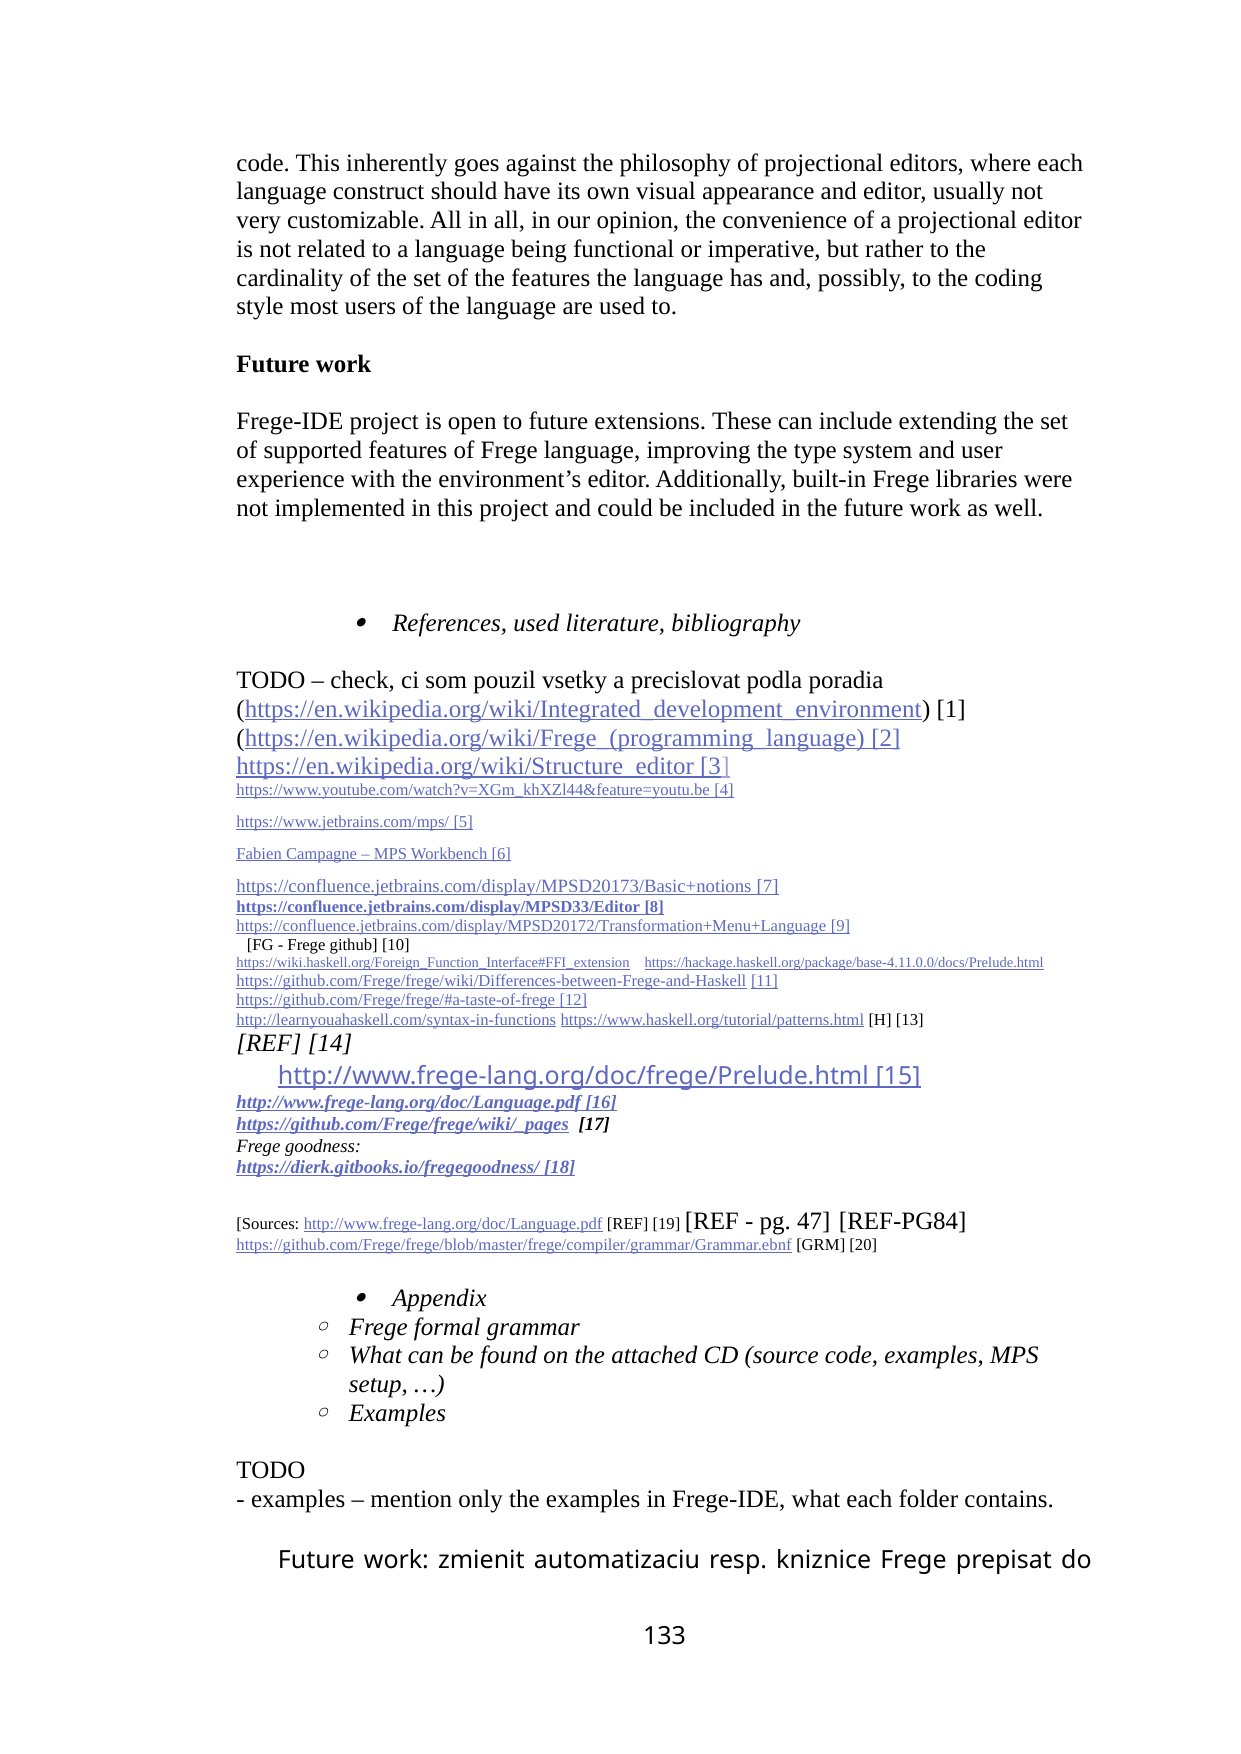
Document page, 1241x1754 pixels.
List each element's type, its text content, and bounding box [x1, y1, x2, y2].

list Examples [311, 1398, 1092, 1427]
text https://github.com/Frege/frege/blob/master/frege/compiler/grammar/Grammar.ebnf [GRM] [20] [236, 1235, 1092, 1254]
text https://wiki.haskell.org/Foreign_Function_Interface#FFI_extension https://hackage.haskell.org/package/base-4.11.0.0/docs/Prelude.html [236, 954, 1092, 971]
text https://confluence.jetbrains.com/display/MPSD33/Editor [8] [236, 897, 1092, 916]
text [FG - Frege github] [10] [236, 935, 1092, 954]
text http://learnyouahaskell.com/syntax-in-functions https://www.haskell.org/tutorial/patterns.html [H] [13] [236, 1009, 1092, 1028]
list Appendix [354, 1283, 1092, 1312]
text https://www.jetbrains.com/mps/ [5] [236, 812, 1092, 831]
text TODO – check, ci som pouzil vsetky a precislovat podla poradia [236, 665, 1092, 694]
text https://en.wikipedia.org/wiki/Structure_editor [3] [236, 751, 1092, 780]
text Fabien Campagne – MPS Workbench [6] [236, 843, 1092, 863]
text [Sources: http://www.frege-lang.org/doc/Language.pdf [REF] [19] [REF - pg. 47] [REF-PG84] [236, 1206, 1092, 1235]
text https://dierk.gitbooks.io/fregegoodness/ [18] [236, 1156, 1092, 1178]
text [REF] [14] [236, 1028, 1092, 1057]
text https://github.com/Frege/frege/wiki/_pages [17] [236, 1113, 1092, 1134]
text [236, 1542, 1092, 1576]
text (https://en.wikipedia.org/wiki/Integrated_development_environment) [1] [236, 694, 1092, 723]
text http://www.frege-lang.org/doc/frege/Prelude.html [15] [236, 1057, 1092, 1091]
text TODO [236, 1456, 1092, 1484]
text Frege goodness: [236, 1134, 1092, 1156]
text Frege-IDE project is open to future extensions. These can include extending the set of supported features of Frege language, improving the type system and user experience with the environment’s editor. Additionally, built-in Frege libraries were not implemented in this project and could be included in the future work as well. [236, 406, 1092, 521]
text Future work [236, 349, 1092, 378]
text (https://en.wikipedia.org/wiki/Frege_(programming_language) [2] [236, 723, 1092, 751]
text https://confluence.jetbrains.com/display/MPSD20172/Transformation+Menu+Language [9] [236, 916, 1092, 935]
list Frege formal grammar [311, 1312, 1092, 1341]
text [236, 148, 1092, 320]
text http://www.frege-lang.org/doc/Language.pdf [16] [236, 1091, 1092, 1113]
list References, used literature, bibliography [354, 608, 1092, 636]
list What can be found on the attached CD (source code, examples, MPS setup, …) [311, 1341, 1092, 1398]
text https://www.youtube.com/watch?v=XGm_khXZl44&feature=youtu.be [4] [236, 780, 1092, 799]
text https://confluence.jetbrains.com/display/MPSD20173/Basic+notions [7] [236, 875, 1092, 897]
text https://github.com/Frege/frege/wiki/Differences-between-Frege-and-Haskell [11] [236, 971, 1092, 990]
text - examples – mention only the examples in Frege-IDE, what each folder contains. [236, 1484, 1092, 1513]
text https://github.com/Frege/frege/#a-taste-of-frege [12] [236, 990, 1092, 1009]
